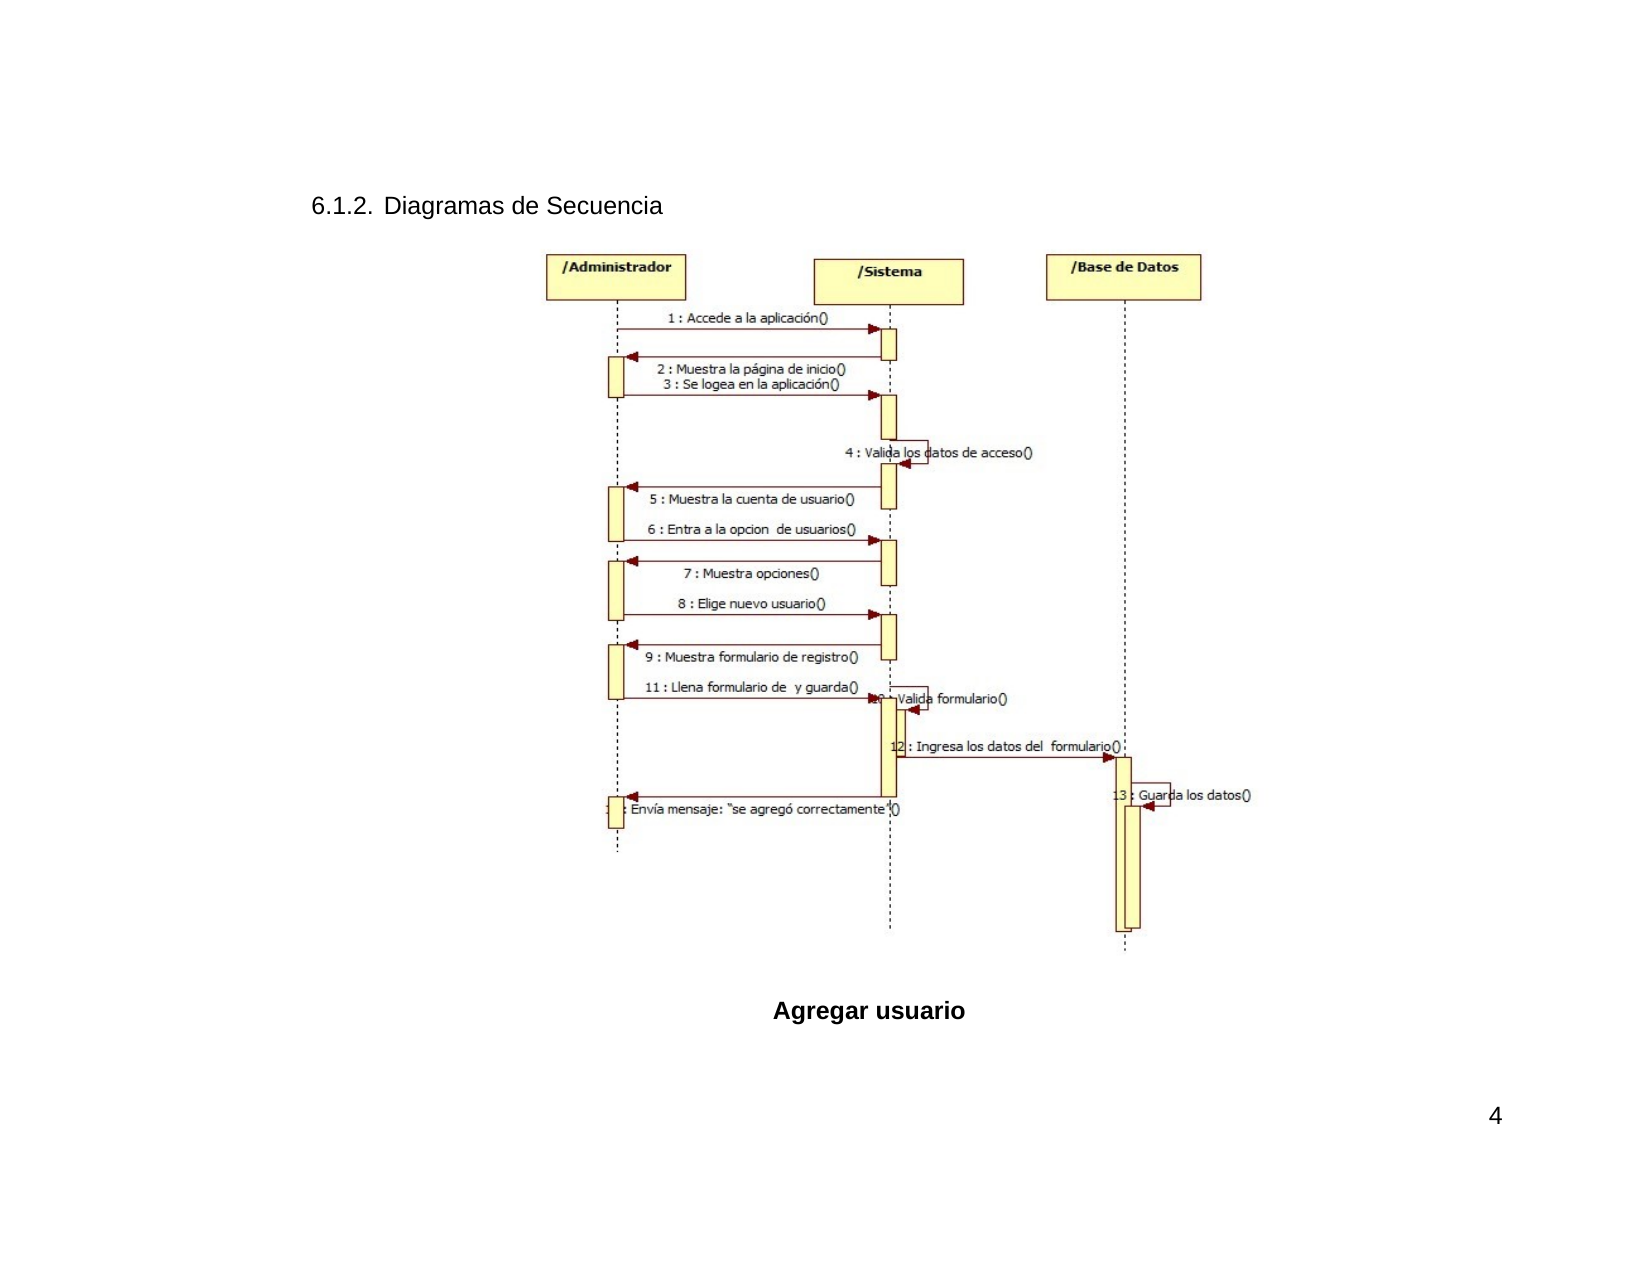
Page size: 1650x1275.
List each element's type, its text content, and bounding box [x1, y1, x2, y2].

text Agregar usuario [236, 996, 1502, 1024]
list Diagramas de Secuencia [311, 191, 1502, 219]
picture [522, 231, 1276, 974]
